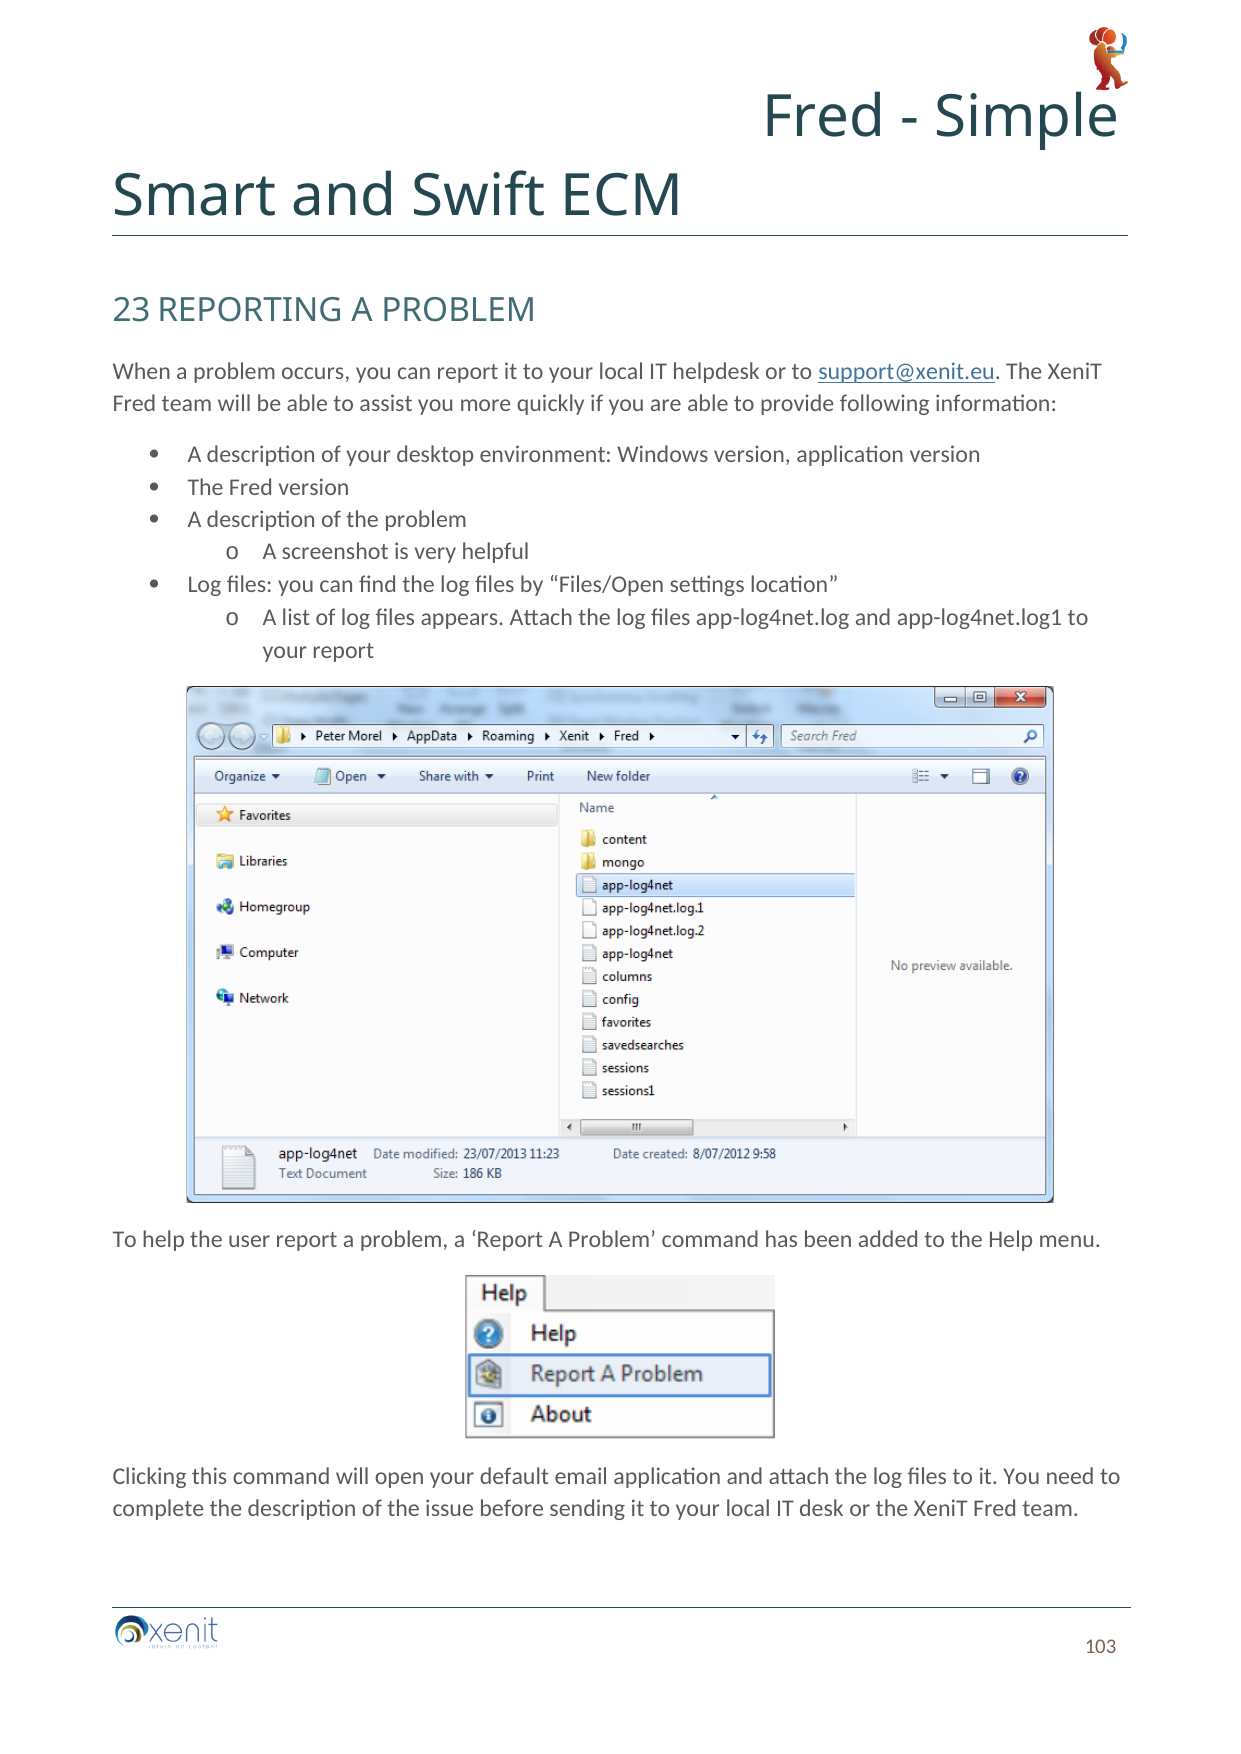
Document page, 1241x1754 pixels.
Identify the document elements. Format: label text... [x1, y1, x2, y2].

picture [112, 1610, 222, 1654]
text When a problem occurs, you can report it to your local IT helpdesk or to support@xenit.eu. The XeniT Fred team will be able to assist you more quickly if you are able to provide following information: [112, 356, 1128, 418]
list The Fred version [150, 472, 1128, 501]
text To help the user report a problem, a ‘Report A Problem’ command has been added to the Help menu. [112, 1224, 1128, 1254]
list Log files: you can find the log files by “Files/Open settings location” [150, 569, 1128, 599]
list A screenshot is very helpful [225, 536, 1128, 567]
list A description of your desktop environment: Windows version, application version [150, 439, 1128, 469]
list A description of the problem [150, 504, 1128, 533]
subtitle Reporting a problem [112, 286, 1128, 331]
text Clicking this command will open your default email application and attach the log files to it. You need to complete the description of the issue before sending it to your local IT desk or the XeniT Fred team. [112, 1461, 1128, 1523]
list A list of log files appears. Attach the log files app-log4net.log and app-log4net.log1 to your report [225, 602, 1128, 664]
picture [465, 1275, 775, 1440]
picture [1087, 25, 1130, 94]
picture [186, 686, 1054, 1203]
